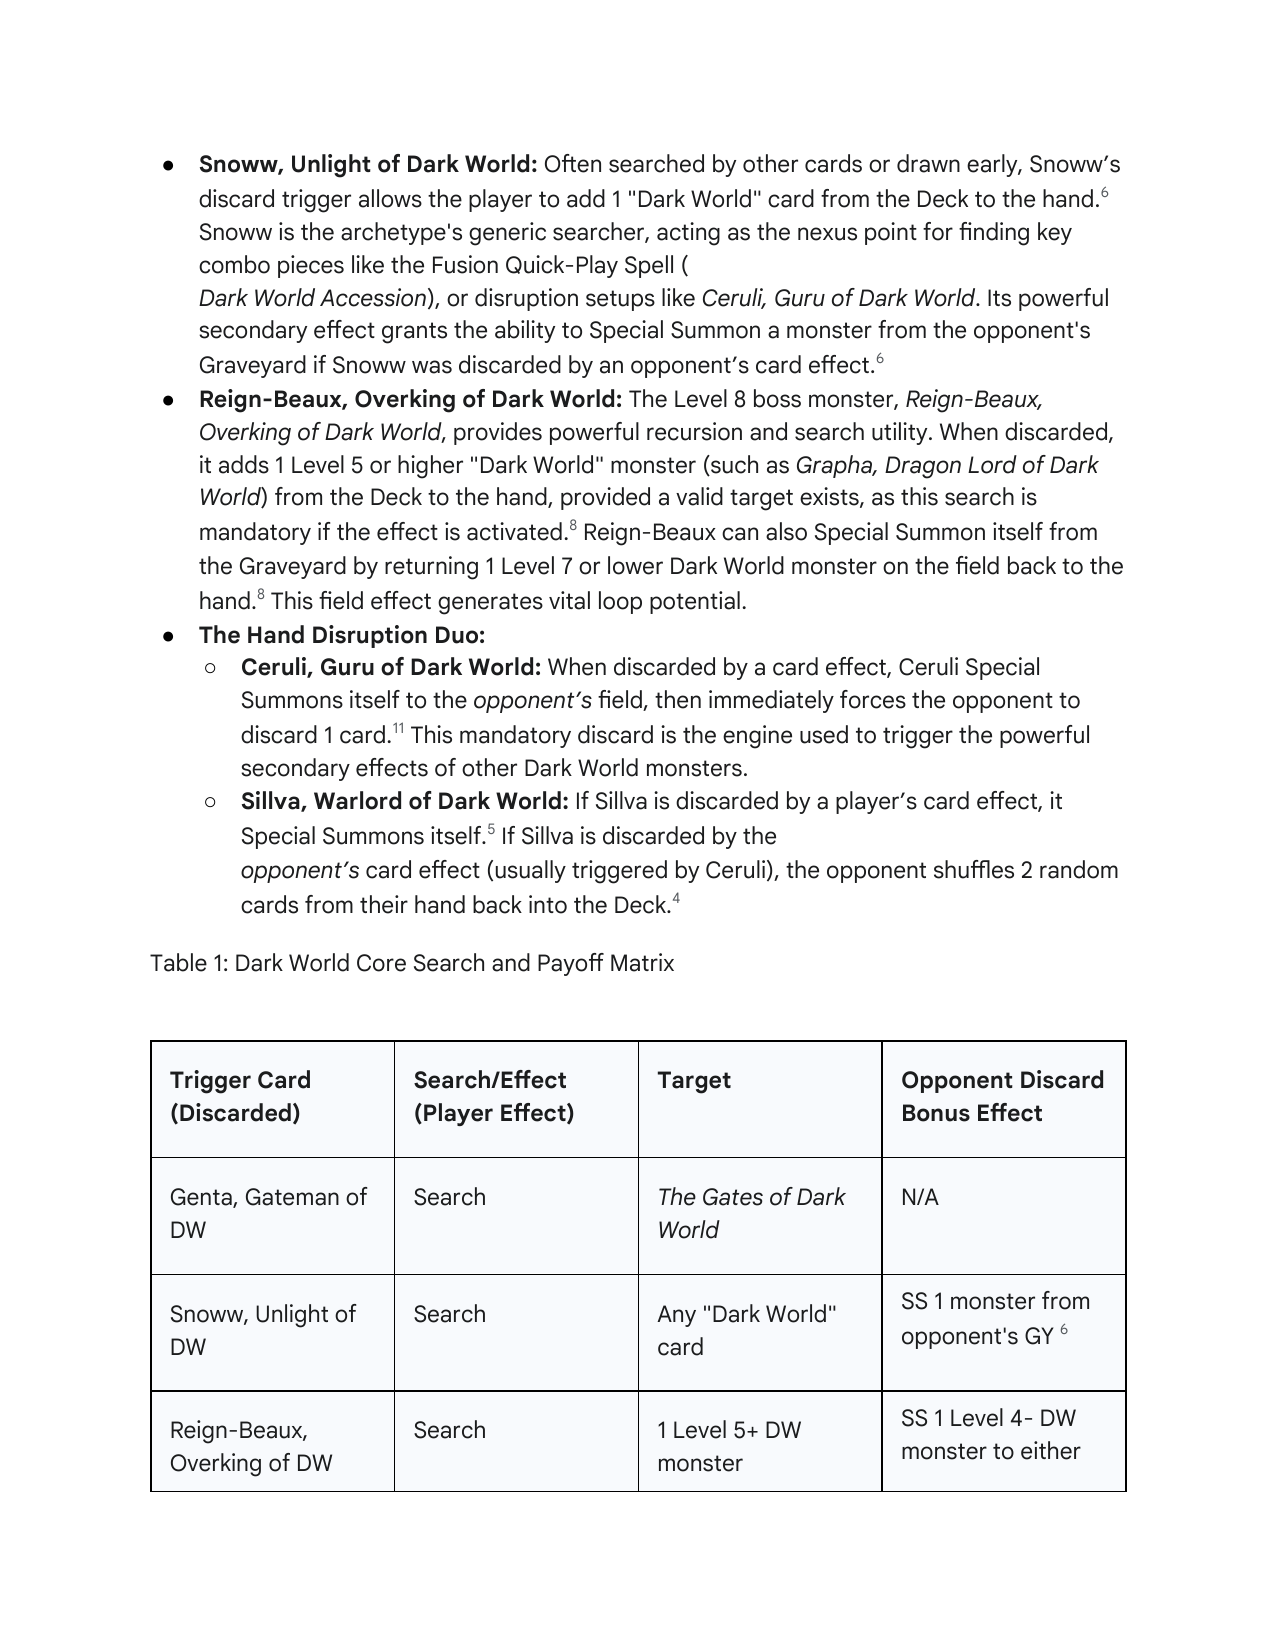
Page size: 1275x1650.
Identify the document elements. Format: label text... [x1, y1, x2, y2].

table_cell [883, 1392, 1125, 1491]
table_cell Snoww, Unlight of DW [152, 1275, 394, 1390]
table_cell Search [395, 1275, 638, 1390]
list Ceruli, Guru of Dark World: When discarded by a card effect, Ceruli Special Summons itself to the opponent’s field, then immediately forces the opponent to discard 1 card.11 This mandatory discard is the engine used to trigger the powerful secondary effects of other Dark World monsters. [203, 653, 1125, 783]
table_cell Search [395, 1158, 638, 1273]
table_cell The Gates of Dark World [639, 1158, 881, 1273]
table_cell SS 1 monster from opponent's GY 6 [883, 1275, 1125, 1390]
table_cell Genta, Gateman of DW [152, 1158, 394, 1273]
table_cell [639, 1392, 881, 1491]
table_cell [152, 1392, 394, 1491]
table_header Trigger Card (Discarded) [152, 1042, 394, 1157]
list Reign-Beaux, Overking of Dark World: The Level 8 boss monster, Reign-Beaux, Overking of Dark World, provides powerful recursion and search utility. When discarded, it adds 1 Level 5 or higher "Dark World" monster (such as Grapha, Dragon Lord of Dark World) from the Deck to the hand, provided a valid target exists, as this search is mandatory if the effect is activated.8 Reign-Beaux can also Special Summon itself from the Graveyard by returning 1 Level 7 or lower Dark World monster on the field back to the hand.8 This field effect generates vital loop potential. [161, 385, 1125, 616]
text Table 1: Dark World Core Search and Payoff Matrix [150, 950, 1125, 978]
table_cell Any "Dark World" card [639, 1275, 881, 1390]
list Snoww, Unlight of Dark World: Often searched by other cards or drawn early, Snoww’s discard trigger allows the player to add 1 "Dark World" card from the Deck to the hand.6 Snoww is the archetype's generic searcher, acting as the nexus point for finding key combo pieces like the Fusion Quick-Play Spell ( Dark World Accession), or disruption setups like Ceruli, Guru of Dark World. Its powerful secondary effect grants the ability to Special Summon a monster from the opponent's Graveyard if Snoww was discarded by an opponent’s card effect.6 [161, 150, 1125, 381]
table_header Opponent Discard Bonus Effect [883, 1042, 1125, 1157]
table_cell Search [395, 1392, 638, 1491]
table_header Target [639, 1042, 881, 1157]
table_cell N/A [883, 1158, 1125, 1273]
list The Hand Disruption Duo: [161, 621, 1125, 649]
list Sillva, Warlord of Dark World: If Sillva is discarded by a player’s card effect, it Special Summons itself.5 If Sillva is discarded by the opponent’s card effect (usually triggered by Ceruli), the opponent shuffles 2 random cards from their hand back into the Deck.4 [203, 787, 1125, 920]
table_header Search/Effect (Player Effect) [395, 1042, 638, 1157]
